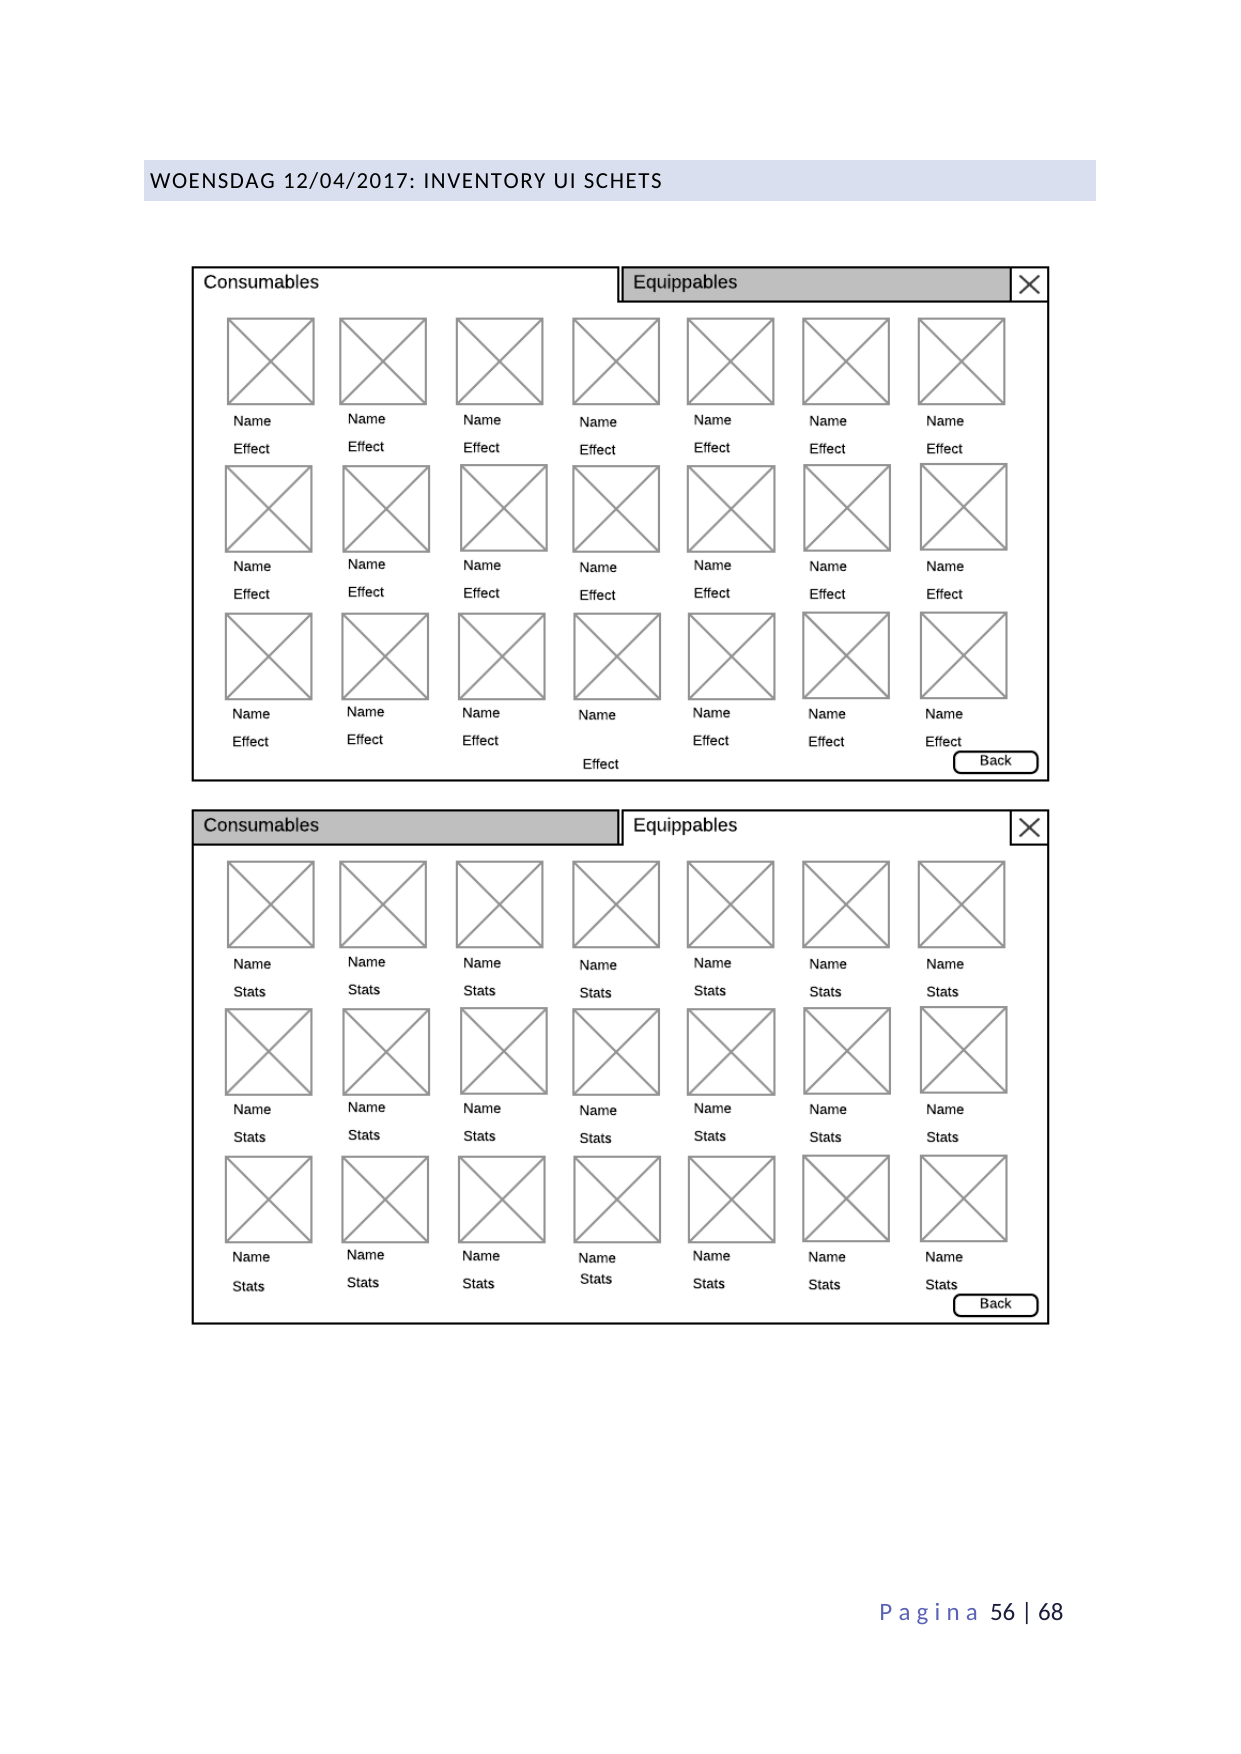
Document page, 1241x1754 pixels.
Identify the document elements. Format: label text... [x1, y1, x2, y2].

picture [150, 215, 1091, 1377]
subtitle Woensdag 12/04/2017: Inventory UI schets [150, 167, 1090, 195]
